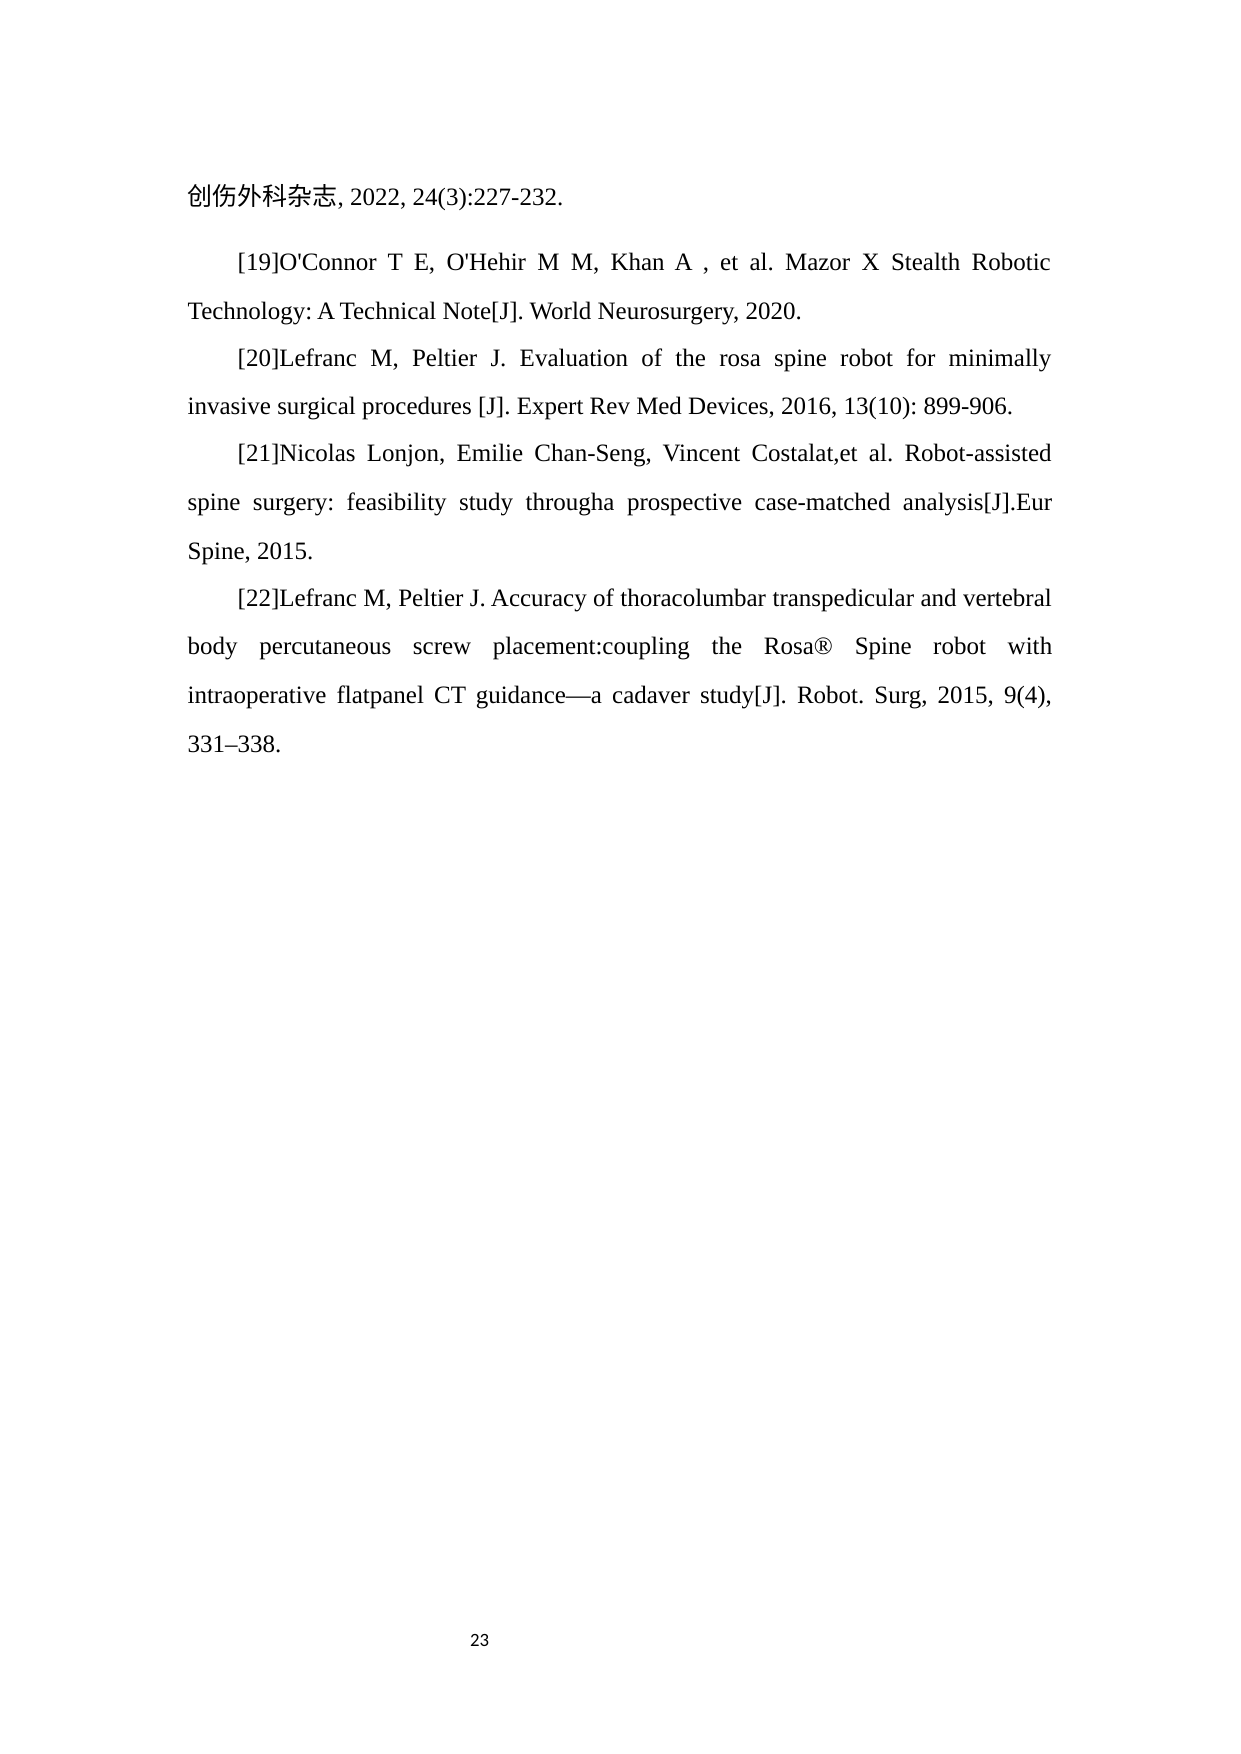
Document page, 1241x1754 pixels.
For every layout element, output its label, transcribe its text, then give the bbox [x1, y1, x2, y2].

text [21]Nicolas Lonjon, Emilie Chan-Seng, Vincent Costalat,et al. Robot-assisted spine surgery: feasibility study througha prospective case-matched analysis[J].Eur Spine, 2015. [187, 436, 1053, 566]
text [22]Lefranc M, Peltier J. Accuracy of thoracolumbar transpedicular and vertebral body percutaneous screw placement:coupling the Rosa® Spine robot with intraoperative flatpanel CT guidance—a cadaver study[J]. Robot. Surg, 2015, 9(4), 331–338. [187, 581, 1053, 759]
text [19]O'Connor T E, O'Hehir M M, Khan A , et al. Mazor X Stealth Robotic Technology: A Technical Note[J]. World Neurosurgery, 2020. [187, 245, 1053, 326]
text [20]Lefranc M, Peltier J. Evaluation of the rosa spine robot for minimally invasive surgical procedures [J]. Expert Rev Med Devices, 2016, 13(10): 899-906. [187, 341, 1053, 422]
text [187, 162, 1053, 227]
